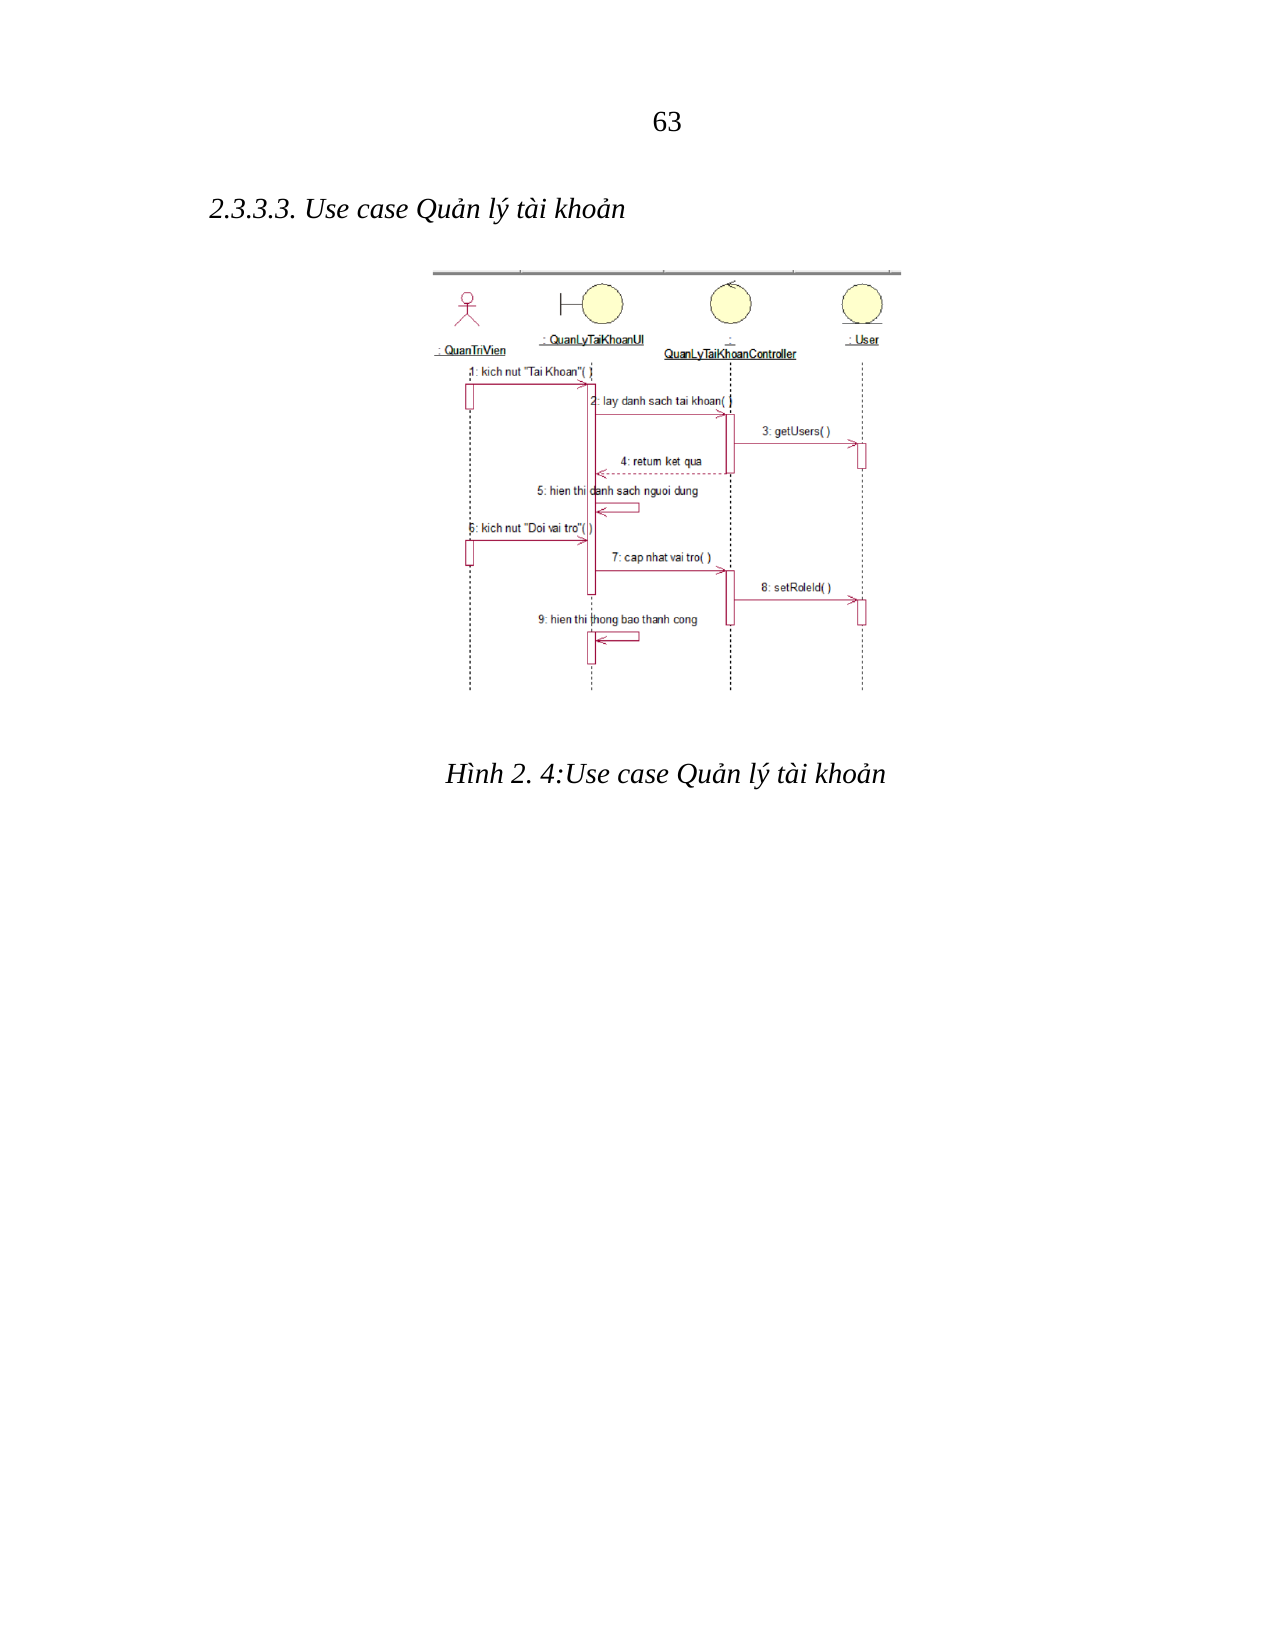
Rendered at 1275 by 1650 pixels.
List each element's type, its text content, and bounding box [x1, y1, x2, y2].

text Hình 2. 4:Use case Quản lý tài khoản [150, 756, 1125, 790]
picture [432, 270, 902, 711]
subtitle 2.3.3.3. Use case Quản lý tài khoản [150, 191, 1125, 224]
